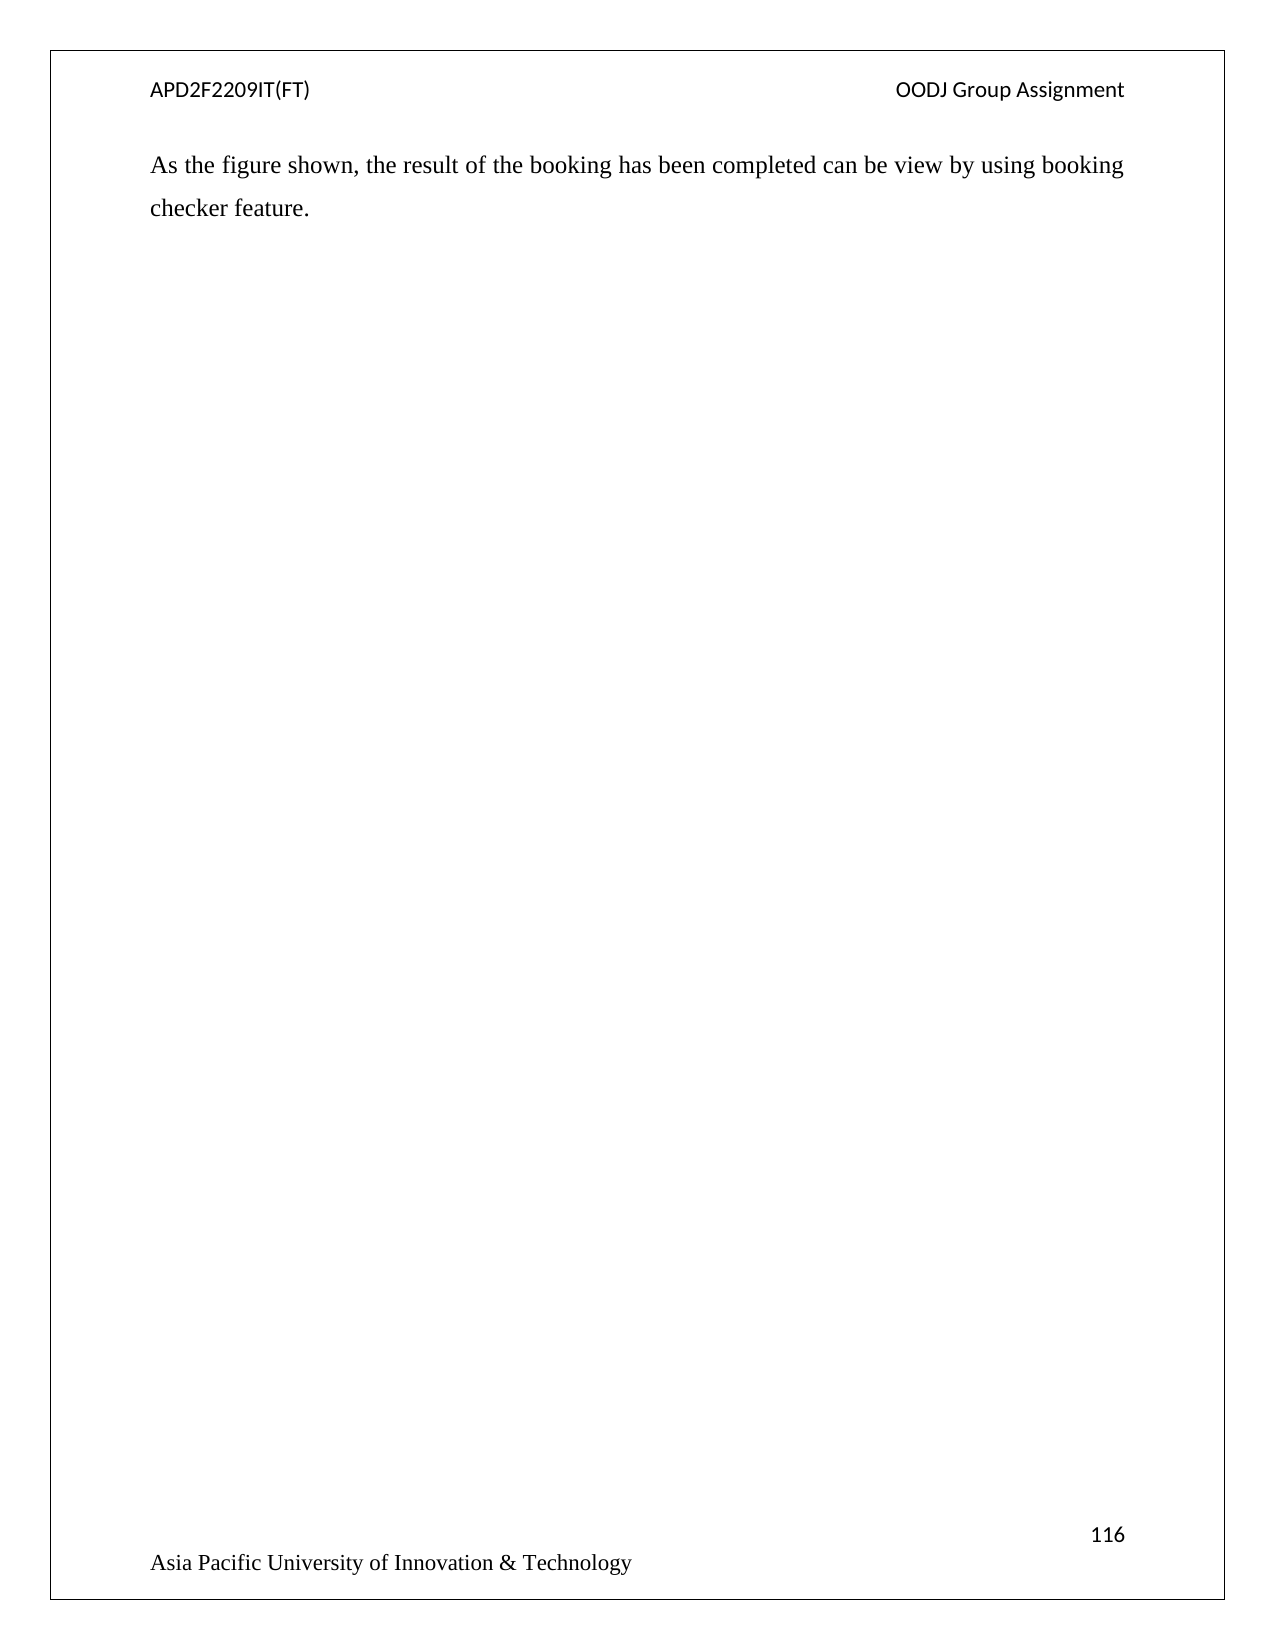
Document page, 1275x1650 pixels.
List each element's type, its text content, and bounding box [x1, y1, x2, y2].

text As the figure shown, the result of the booking has been completed can be view by using booking checker feature. [150, 150, 1125, 222]
